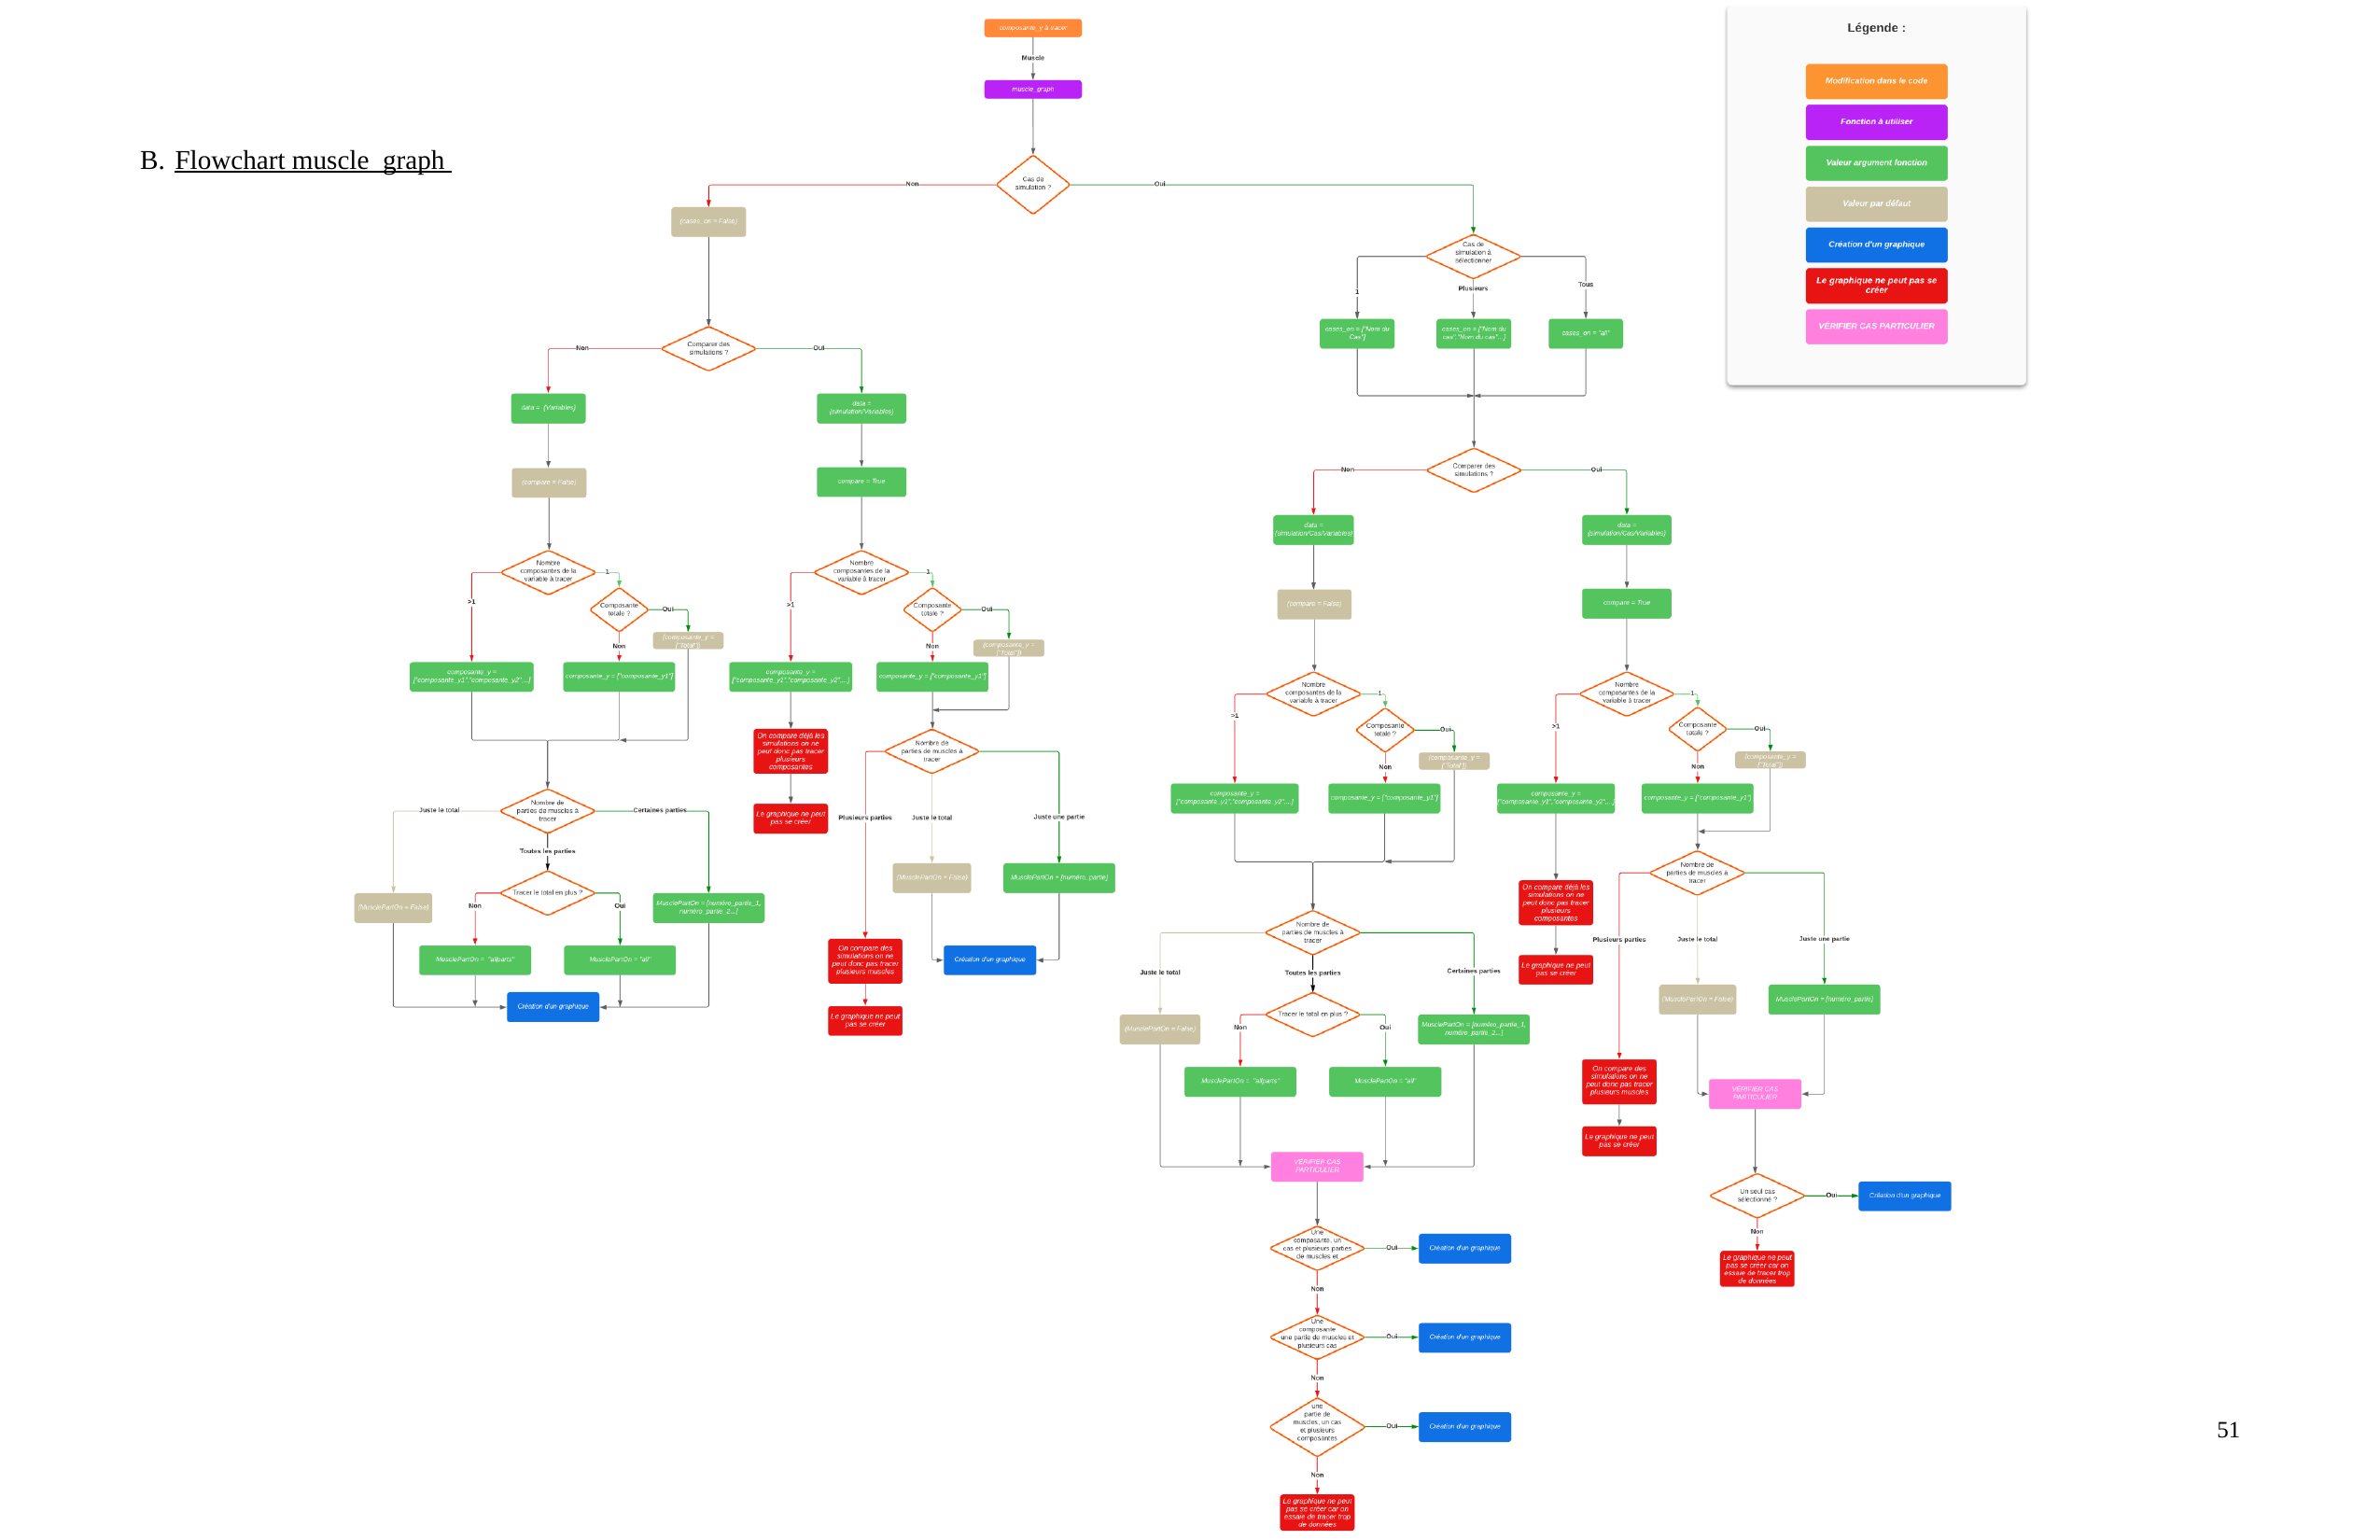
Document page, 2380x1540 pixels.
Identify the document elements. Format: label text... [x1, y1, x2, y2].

picture [346, 0, 2034, 144]
picture [346, 175, 2034, 1538]
text Flowchart muscle_graph [140, 144, 2240, 175]
